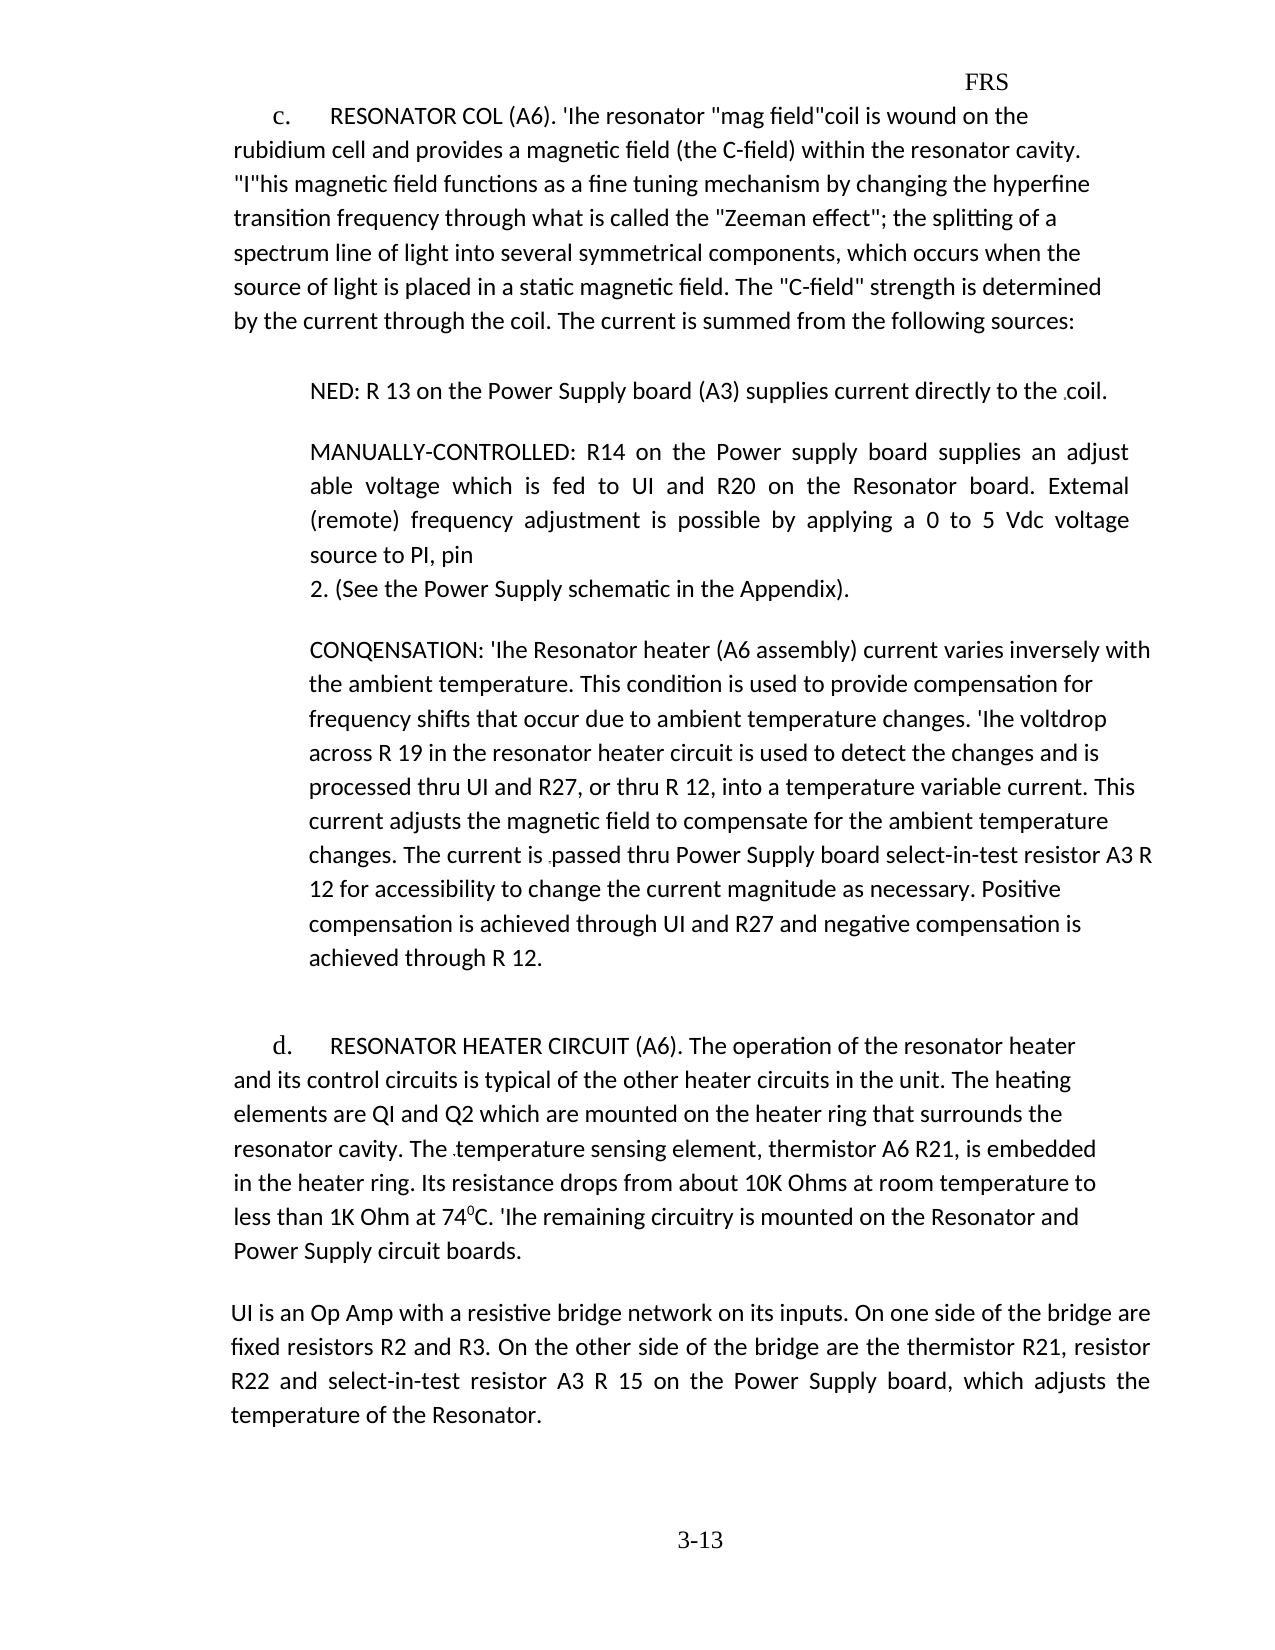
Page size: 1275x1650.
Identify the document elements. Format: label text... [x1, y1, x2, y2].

text MANUALLY-CONTROLLED: R14 on the Power supply board supplies an adjust able voltage which is fed to UI and R20 on the Resonator board. Extemal (remote) frequency adjustment is possible by applying a 0 to 5 Vdc voltage source to PI, pin [309, 436, 1130, 569]
text CONQENSATION: 'Ihe Resonator heater (A6 assembly) current varies inversely with the ambient temperature. This condition is used to provide compensation for frequency shifts that occur due to ambient temperature changes. 'Ihe voltdrop across R 19 in the resonator heater circuit is used to detect the changes and is processed thru UI and R27, or thru R 12, into a temperature variable current. This current adjusts the magnetic field to compensate for the ambient temperature changes. The current is passed thru Power Supply board select-in-test resistor A3 R 12 for accessibility to change the current magnitude as necessary. Positive compensation is achieved through UI and R27 and negative compensation is achieved through R 12. [308, 634, 1154, 972]
text 2. (See the Power Supply schematic in the Appendix). [310, 573, 1161, 604]
list RESONATOR HEATER CIRCUIT (A6). The operation of the resonator heater and its control circuits is typical of the other heater circuits in the unit. The heating elements are QI and Q2 which are mounted on the heater ring that surrounds the resonator cavity. The temperature sensing element, thermistor A6 R21, is embedded in the heater ring. Its resistance drops from about 10K Ohms at room temperature to less than 1K Ohm at 740C. 'Ihe remaining circuitry is mounted on the Resonator and Power Supply circuit boards. [233, 1029, 1115, 1266]
list RESONATOR COL (A6). 'Ihe resonator "mag field"coil is wound on the rubidium cell and provides a magnetic field (the C-field) within the resonator cavity. "I"his magnetic field functions as a fine tuning mechanism by changing the hyperfine transition frequency through what is called the "Zeeman effect"; the splitting of a spectrum line of light into several symmetrical components, which occurs when the source of light is placed in a static magnetic field. The "C-field" strength is determined by the current through the coil. The current is summed from the following sources: [233, 99, 1115, 336]
text NED: R 13 on the Power Supply board (A3) supplies current directly to the coil. [310, 375, 1109, 406]
text UI is an Op Amp with a resistive bridge network on its inputs. On one side of the bridge are fixed resistors R2 and R3. On the other side of the bridge are the thermistor R21, resistor R22 and select-in-test resistor A3 R 15 on the Power Supply board, which adjusts the temperature of the Resonator. [231, 1297, 1152, 1430]
